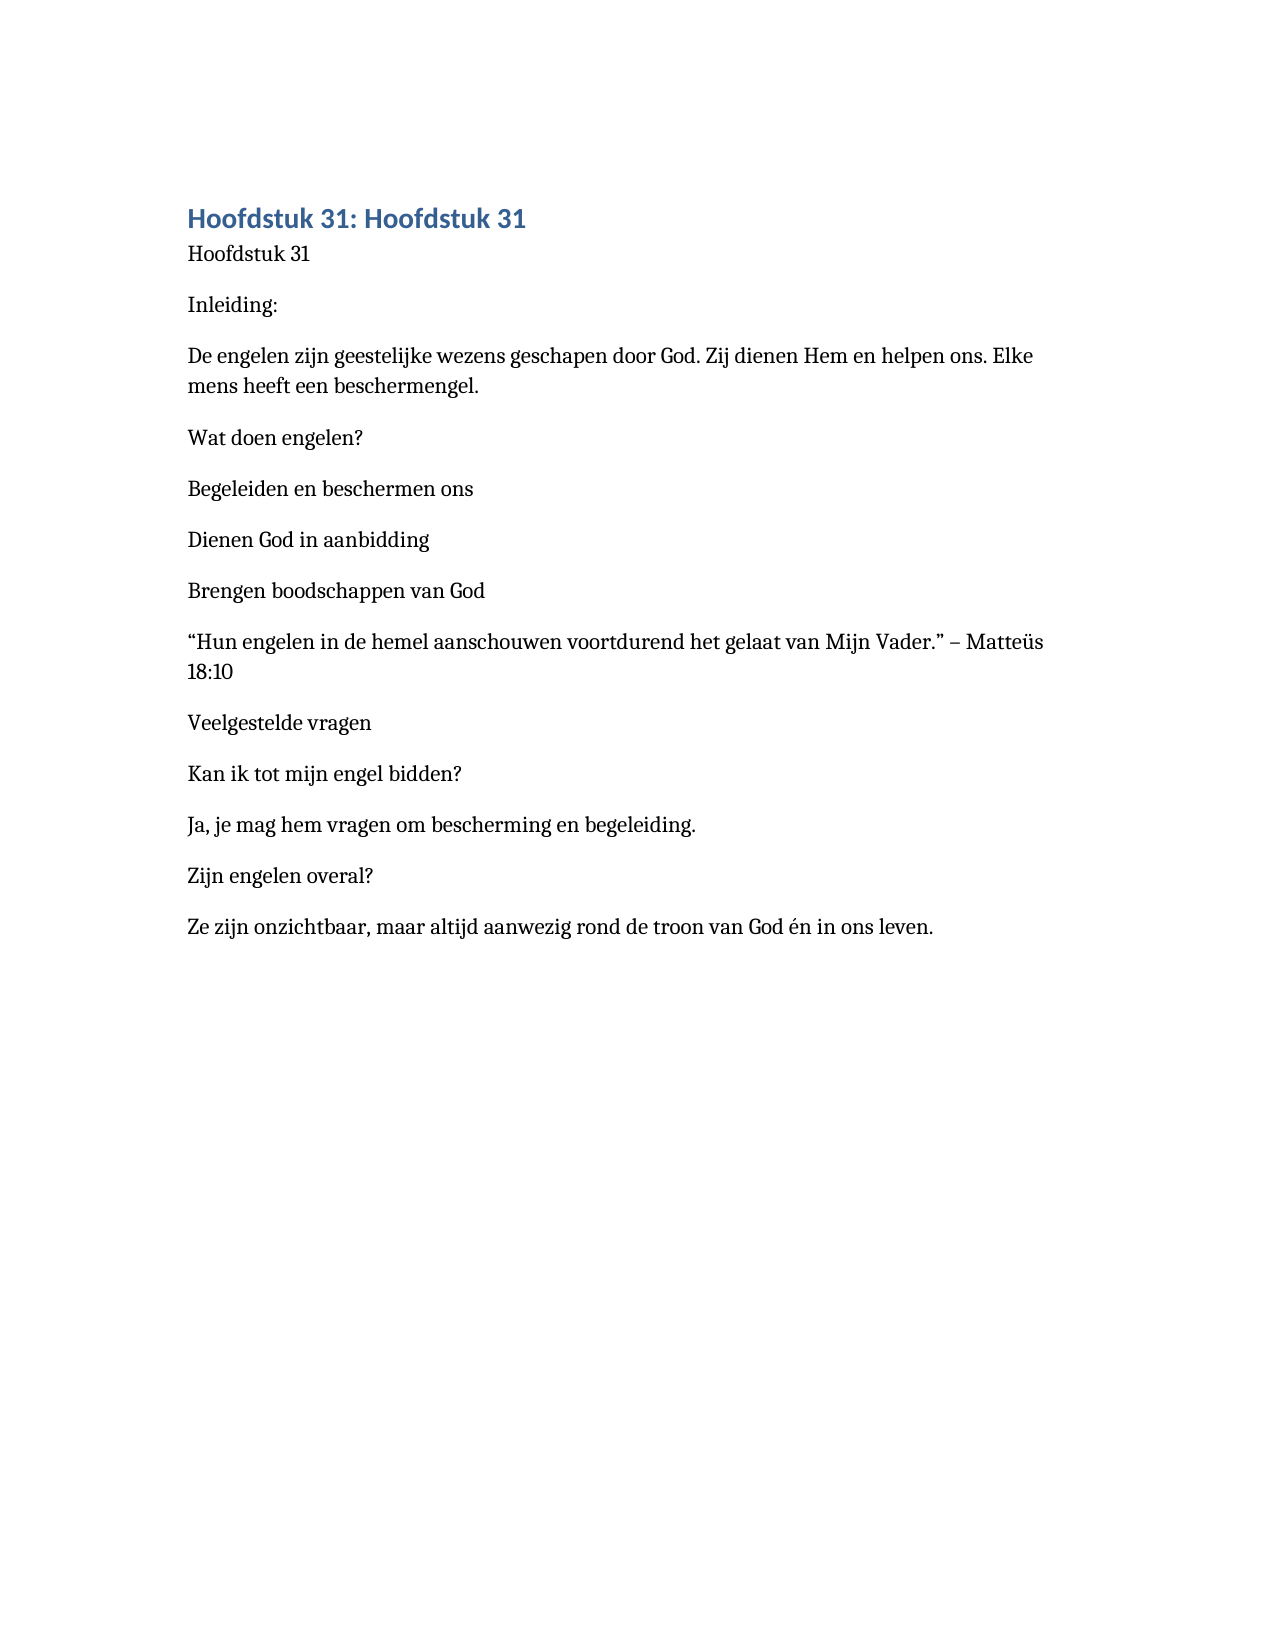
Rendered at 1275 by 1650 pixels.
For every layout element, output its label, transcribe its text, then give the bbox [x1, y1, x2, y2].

text Brengen boodschappen van God [187, 577, 1087, 604]
text Veelgestelde vragen [187, 710, 1087, 736]
text Begeleiden en beschermen ons [187, 475, 1087, 502]
text Dienen God in aanbidding [187, 526, 1087, 553]
text Ze zijn onzichtbaar, maar altijd aanwezig rond de troon van God én in ons leven. [187, 914, 1087, 940]
text Wat doen engelen? [187, 424, 1087, 451]
subtitle Hoofdstuk 31: Hoofdstuk 31 [187, 200, 1087, 236]
text De engelen zijn geestelijke wezens geschapen door God. Zij dienen Hem en helpen ons. Elke mens heeft een beschermengel. [187, 343, 1087, 399]
text Zijn engelen overal? [187, 863, 1087, 889]
text Ja, je mag hem vragen om bescherming en begeleiding. [187, 812, 1087, 838]
text Inleiding: [187, 292, 1087, 318]
text Hoofdstuk 31 [187, 241, 1087, 267]
text “Hun engelen in de hemel aanschouwen voortdurend het gelaat van Mijn Vader.” – Matteüs 18:10 [187, 628, 1087, 685]
text Kan ik tot mijn engel bidden? [187, 761, 1087, 787]
